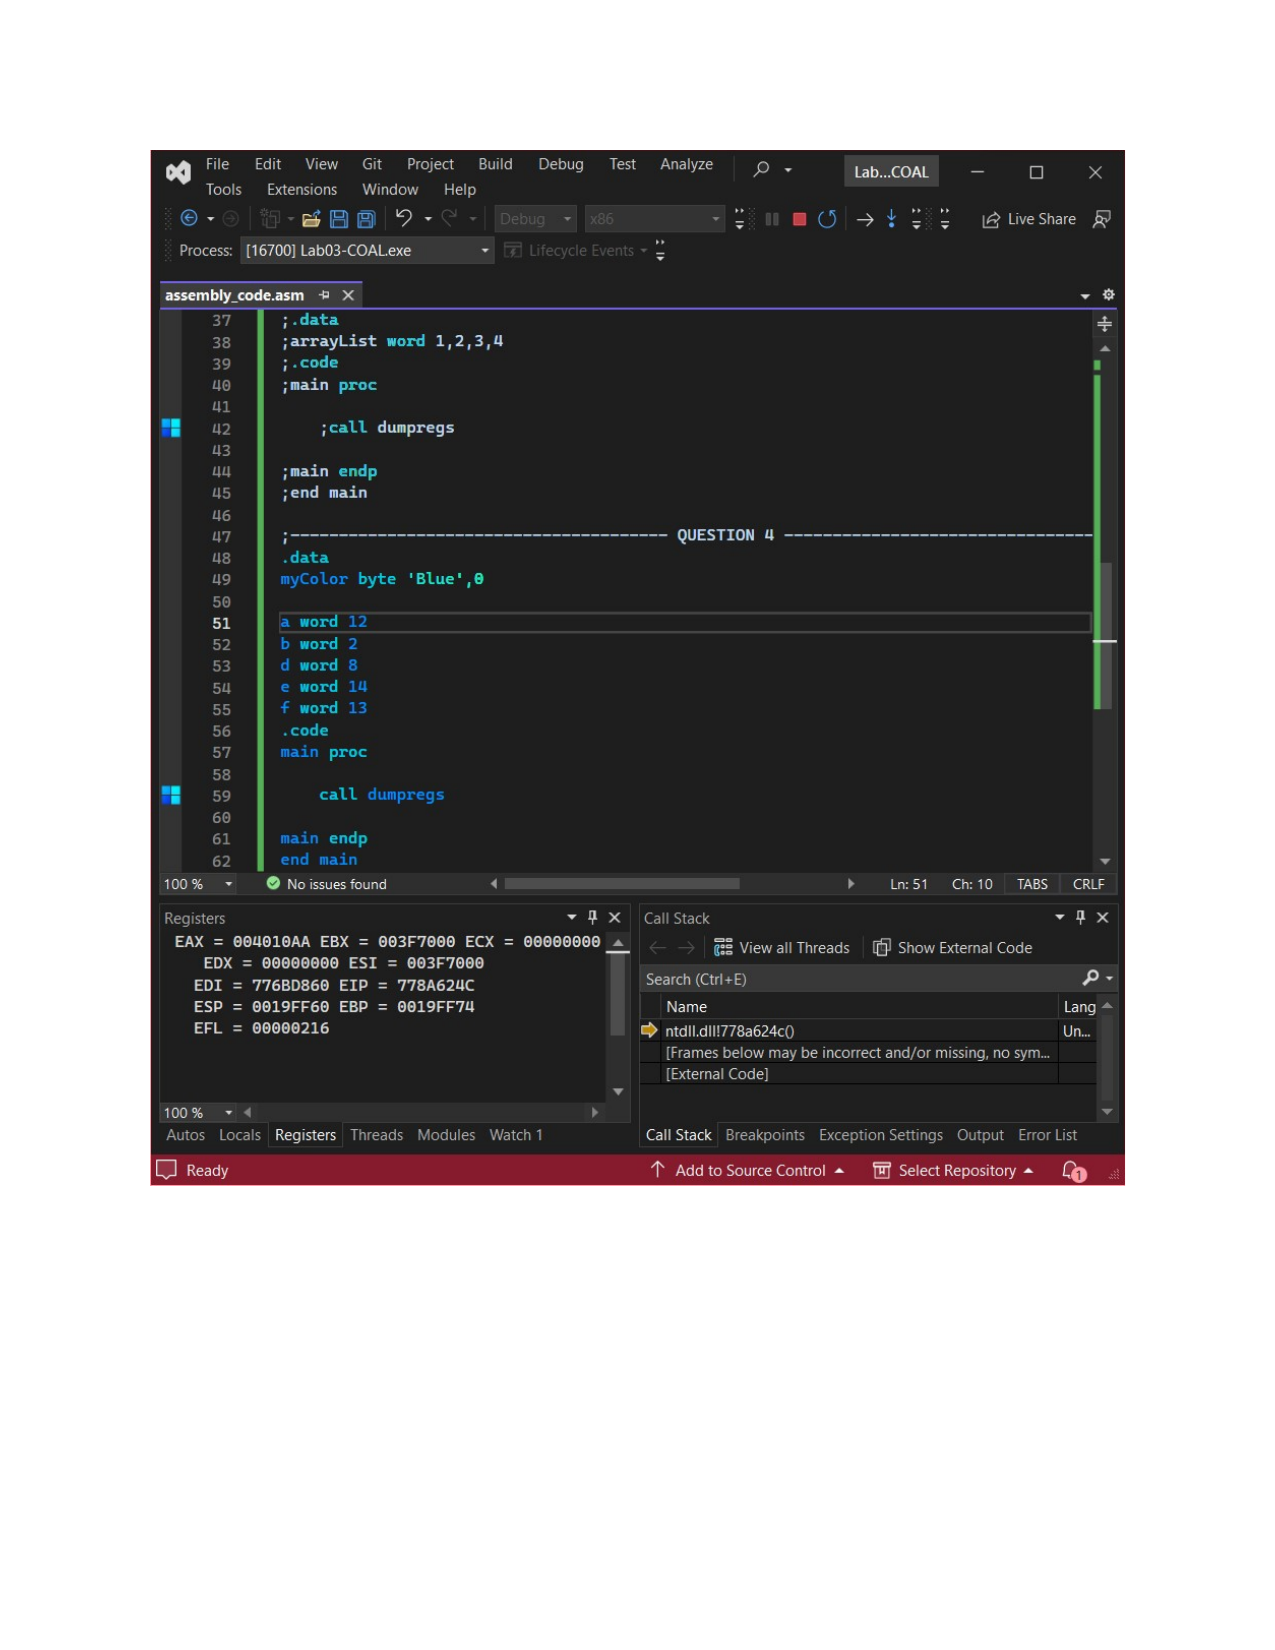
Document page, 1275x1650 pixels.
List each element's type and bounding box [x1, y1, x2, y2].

picture [150, 150, 1125, 1186]
